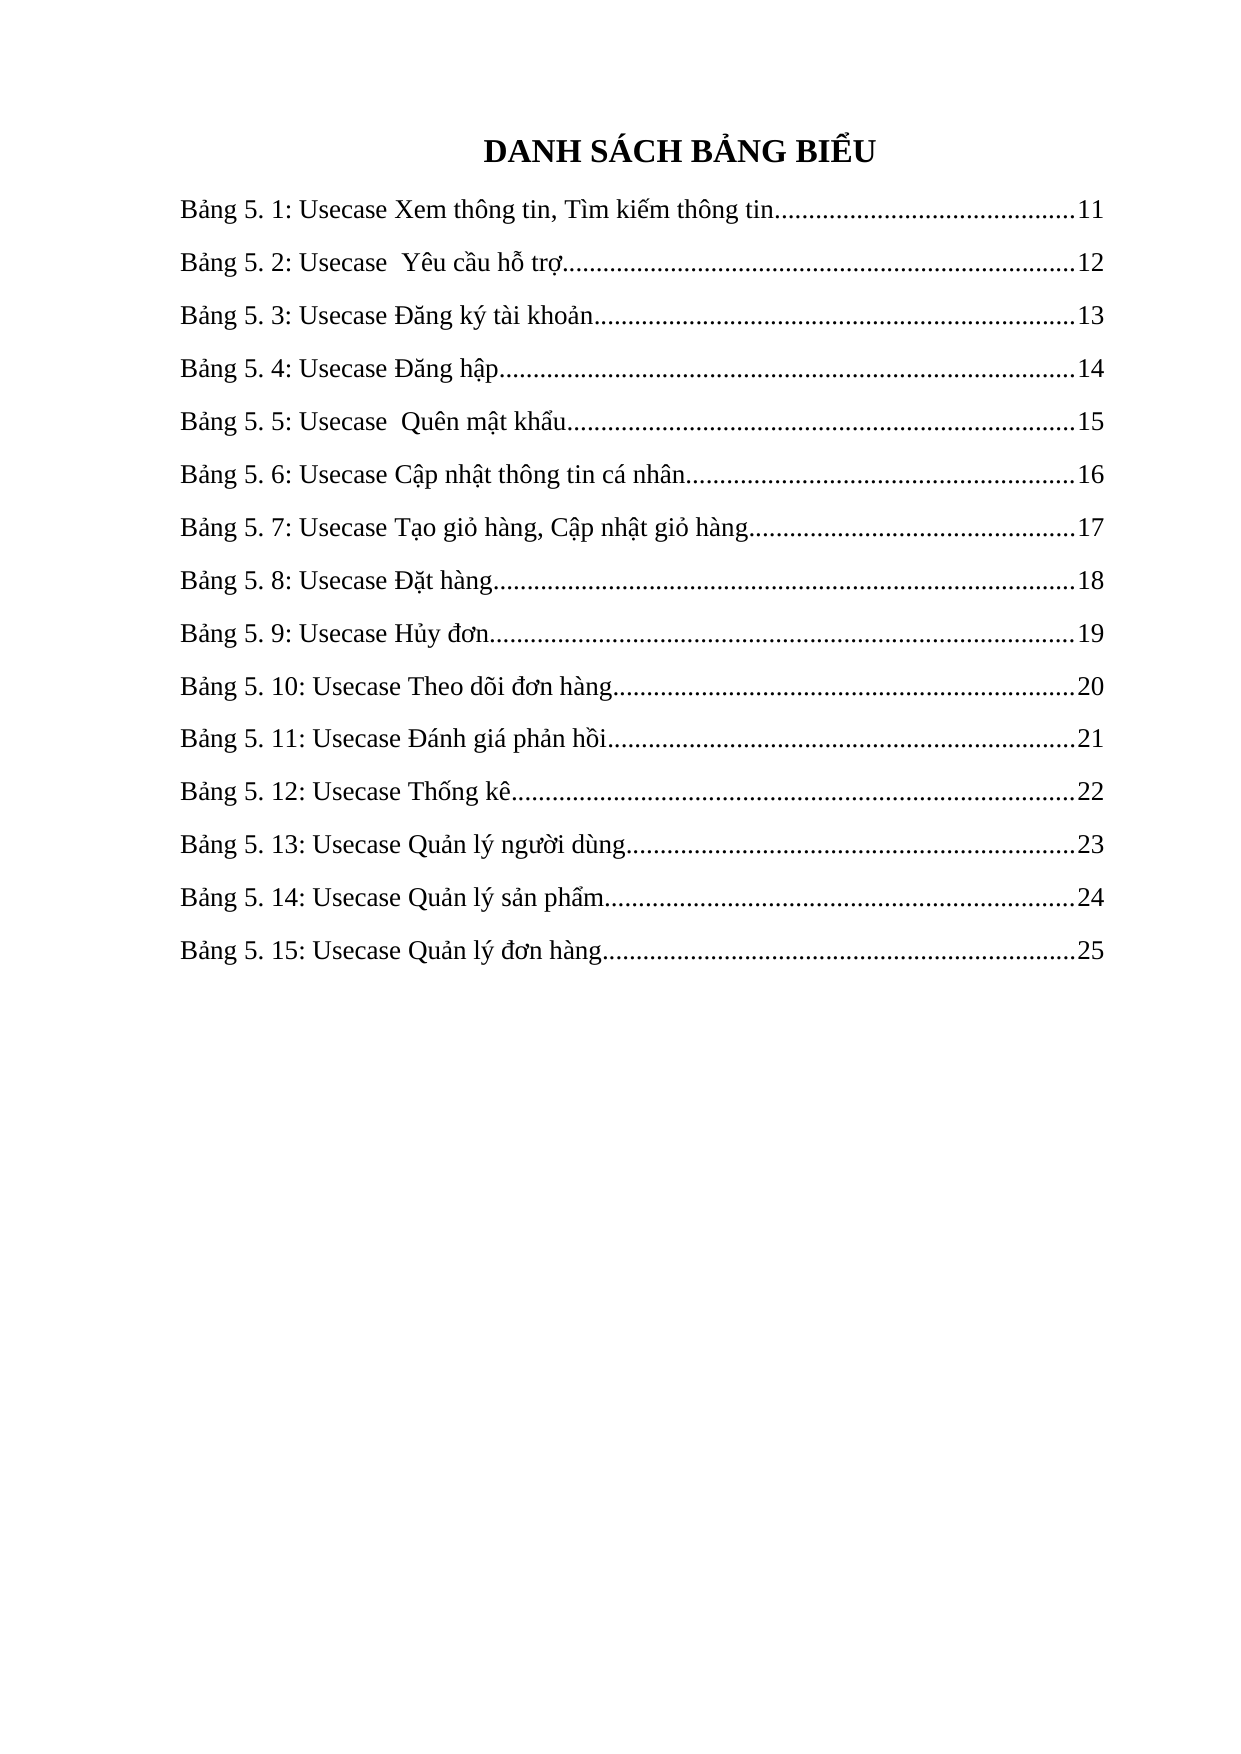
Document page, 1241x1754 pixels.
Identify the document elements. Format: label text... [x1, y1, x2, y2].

text Bảng 5. 12: Usecase Thống kê 22 [135, 776, 1105, 807]
text Bảng 5. 2: Usecase Yêu cầu hỗ trợ 12 [135, 246, 1105, 277]
text DANH SÁCH BẢNG BIỂU [210, 131, 1105, 169]
text Bảng 5. 6: Usecase Cập nhật thông tin cá nhân 16 [135, 458, 1105, 489]
text Bảng 5. 13: Usecase Quản lý người dùng 23 [135, 828, 1105, 859]
text Bảng 5. 5: Usecase Quên mật khẩu 15 [135, 405, 1105, 436]
text Bảng 5. 11: Usecase Đánh giá phản hồi 21 [135, 723, 1105, 754]
text Bảng 5. 1: Usecase Xem thông tin, Tìm kiếm thông tin 11 [135, 193, 1105, 224]
text Bảng 5. 3: Usecase Đăng ký tài khoản 13 [135, 299, 1105, 330]
text Bảng 5. 9: Usecase Hủy đơn 19 [135, 617, 1105, 648]
text Bảng 5. 10: Usecase Theo dõi đơn hàng 20 [135, 670, 1105, 701]
text Bảng 5. 7: Usecase Tạo giỏ hàng, Cập nhật giỏ hàng 17 [135, 511, 1105, 542]
text Bảng 5. 4: Usecase Đăng hập 14 [135, 352, 1105, 383]
text Bảng 5. 8: Usecase Đặt hàng 18 [135, 564, 1105, 595]
text Bảng 5. 15: Usecase Quản lý đơn hàng 25 [135, 934, 1105, 965]
text Bảng 5. 14: Usecase Quản lý sản phẩm 24 [135, 881, 1105, 912]
